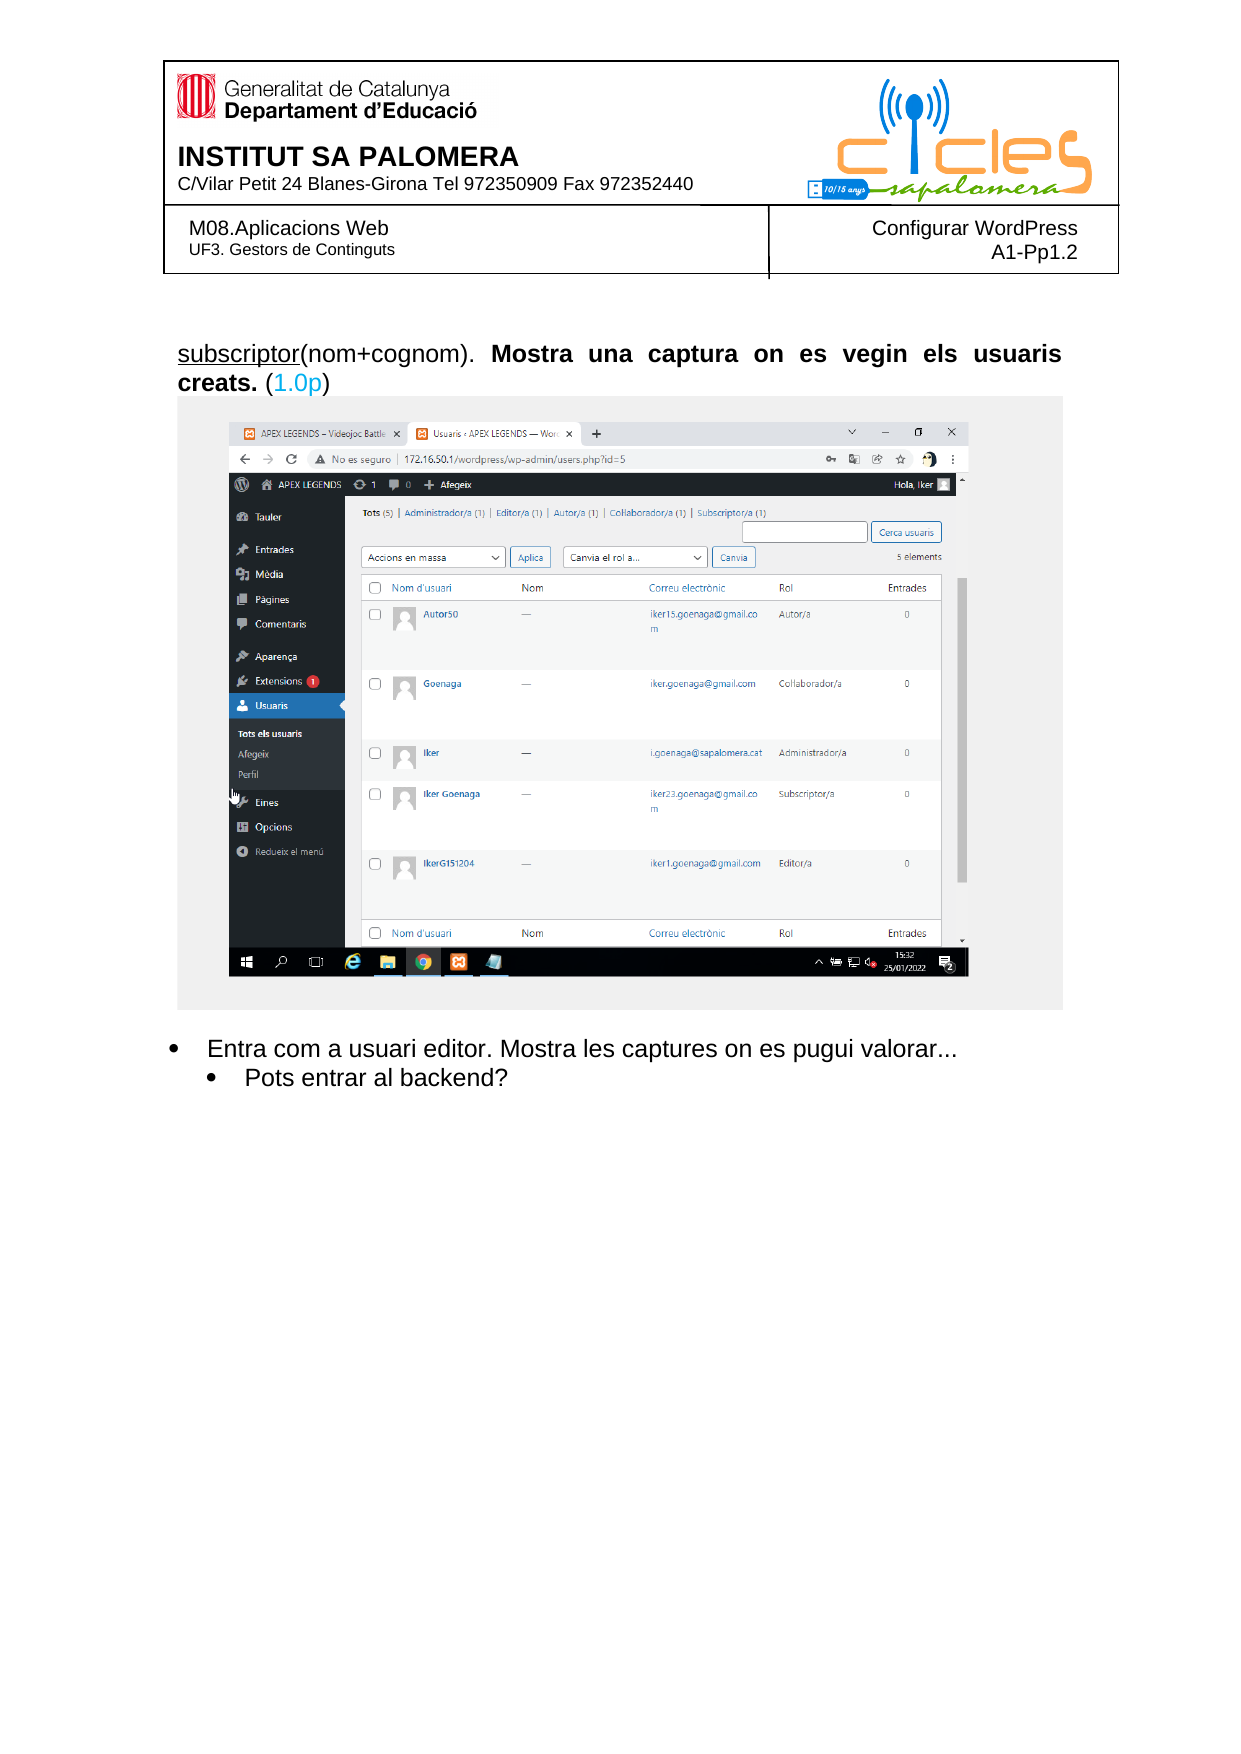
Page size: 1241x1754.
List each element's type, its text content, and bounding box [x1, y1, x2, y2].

picture [802, 64, 1098, 212]
list Entra com a usuari editor. Mostra les captures on es pugui valorar... [169, 1034, 1063, 1063]
list Pots entrar al backend? [207, 1063, 1063, 1092]
picture [177, 73, 499, 128]
picture [177, 396, 1063, 1010]
